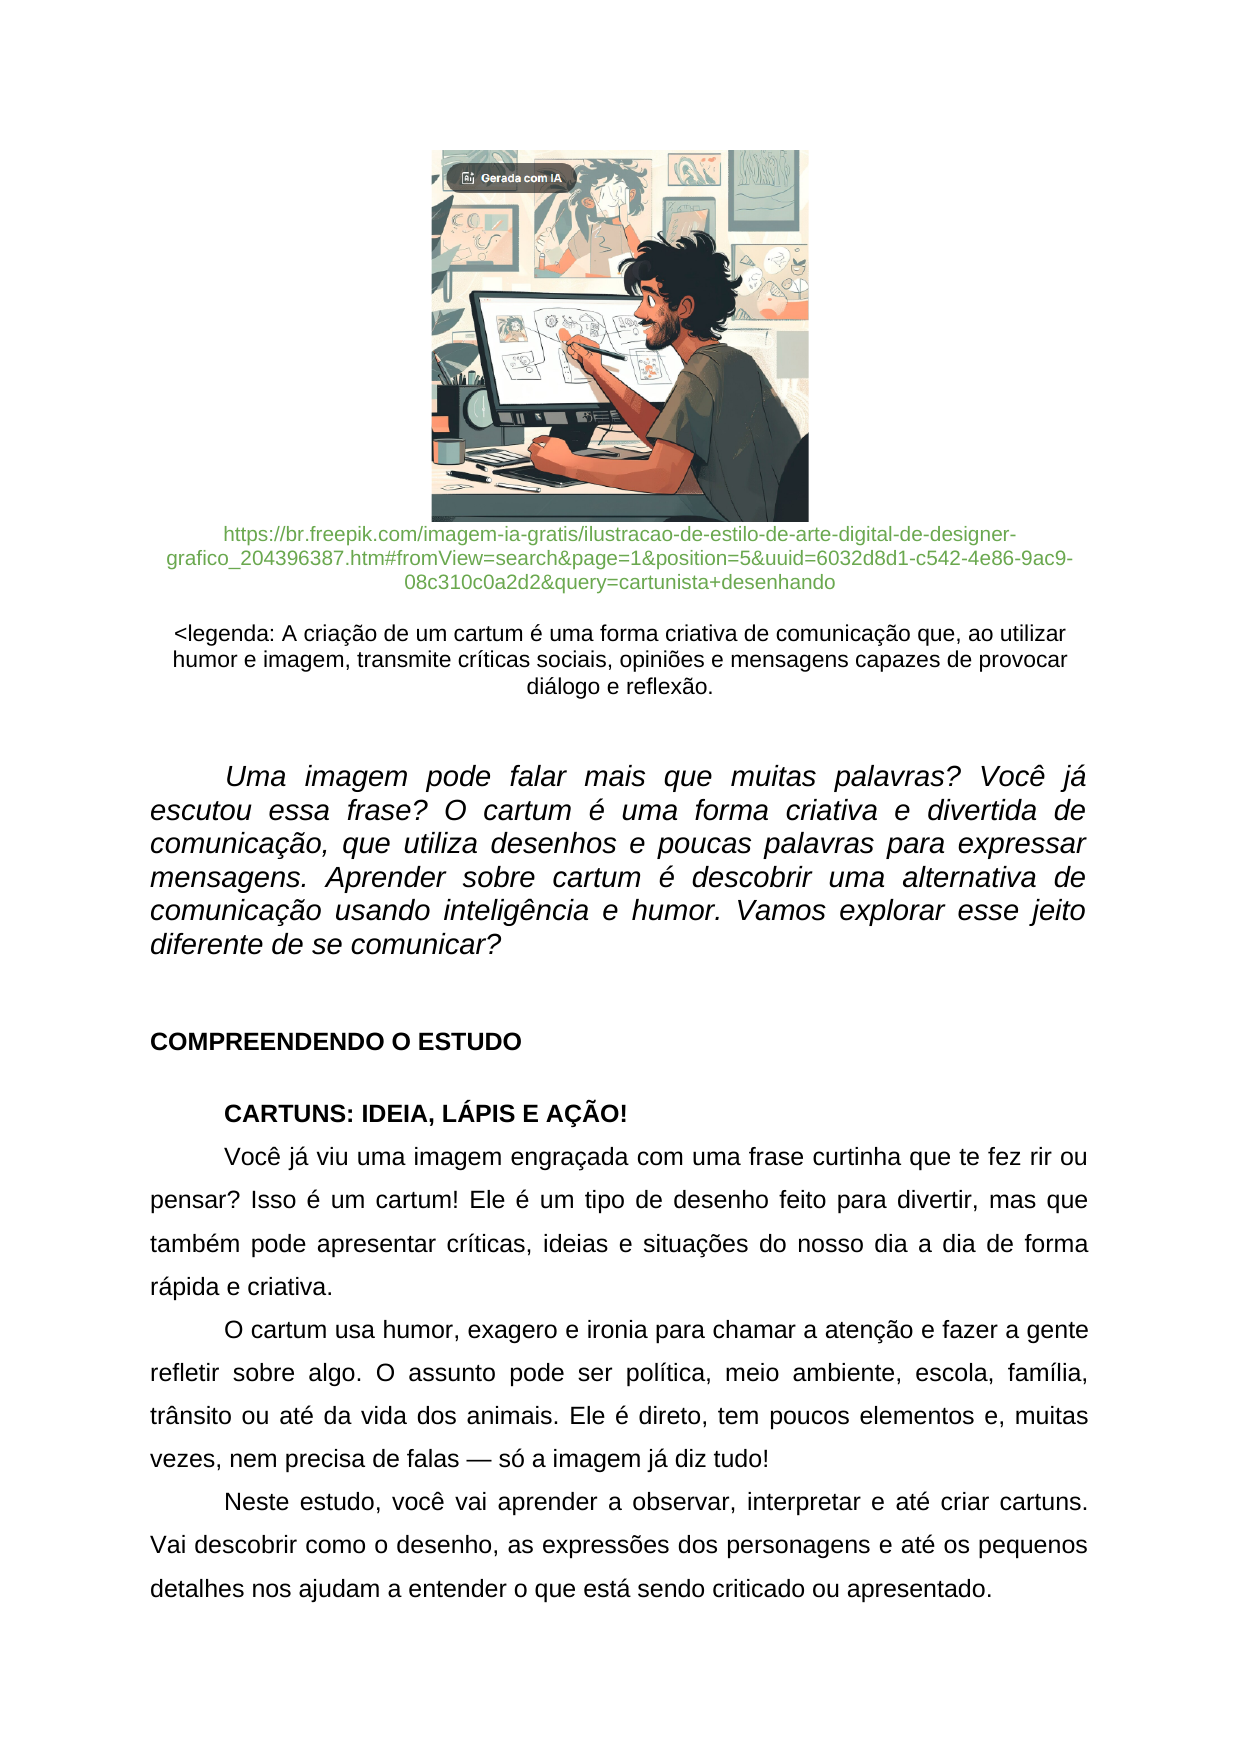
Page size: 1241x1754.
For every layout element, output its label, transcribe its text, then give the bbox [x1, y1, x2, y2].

text CARTUNS: IDEIA, LÁPIS E AÇÃO! [150, 1099, 1090, 1128]
text Uma imagem pode falar mais que muitas palavras? Você já escutou essa frase? O cartum é uma forma criativa e divertida de comunicação, que utiliza desenhos e poucas palavras para expressar mensagens. Aprender sobre cartum é descobrir uma alternativa de comunicação usando inteligência e humor. Vamos explorar esse jeito diferente de se comunicar? [150, 759, 1090, 960]
text O cartum usa humor, exagero e ironia para chamar a atenção e fazer a gente refletir sobre algo. O assunto pode ser política, meio ambiente, escola, família, trânsito ou até da vida dos animais. Ele é direto, tem poucos elementos e, muitas vezes, nem precisa de falas — só a imagem já diz tudo! [150, 1315, 1090, 1473]
picture [431, 150, 809, 522]
text <legenda: A criação de um cartum é uma forma criativa de comunicação que, ao utilizar humor e imagem, transmite críticas sociais, opiniões e mensagens capazes de provocar diálogo e reflexão. [150, 620, 1090, 699]
text COMPREENDENDO O ESTUDO [150, 1027, 1090, 1056]
text https://br.freepik.com/imagem-ia-gratis/ilustracao-de-estilo-de-arte-digital-de-designer-grafico_204396387.htm#fromView=search&page=1&position=5&uuid=6032d8d1-c542-4e86-9ac9-08c310c0a2d2&query=cartunista+desenhando [150, 522, 1090, 594]
text Neste estudo, você vai aprender a observar, interpretar e até criar cartuns. Vai descobrir como o desenho, as expressões dos personagens e até os pequenos detalhes nos ajudam a entender o que está sendo criticado ou apresentado. [150, 1487, 1090, 1602]
text Você já viu uma imagem engraçada com uma frase curtinha que te fez rir ou pensar? Isso é um cartum! Ele é um tipo de desenho feito para divertir, mas que também pode apresentar críticas, ideias e situações do nosso dia a dia de forma rápida e criativa. [150, 1142, 1090, 1300]
